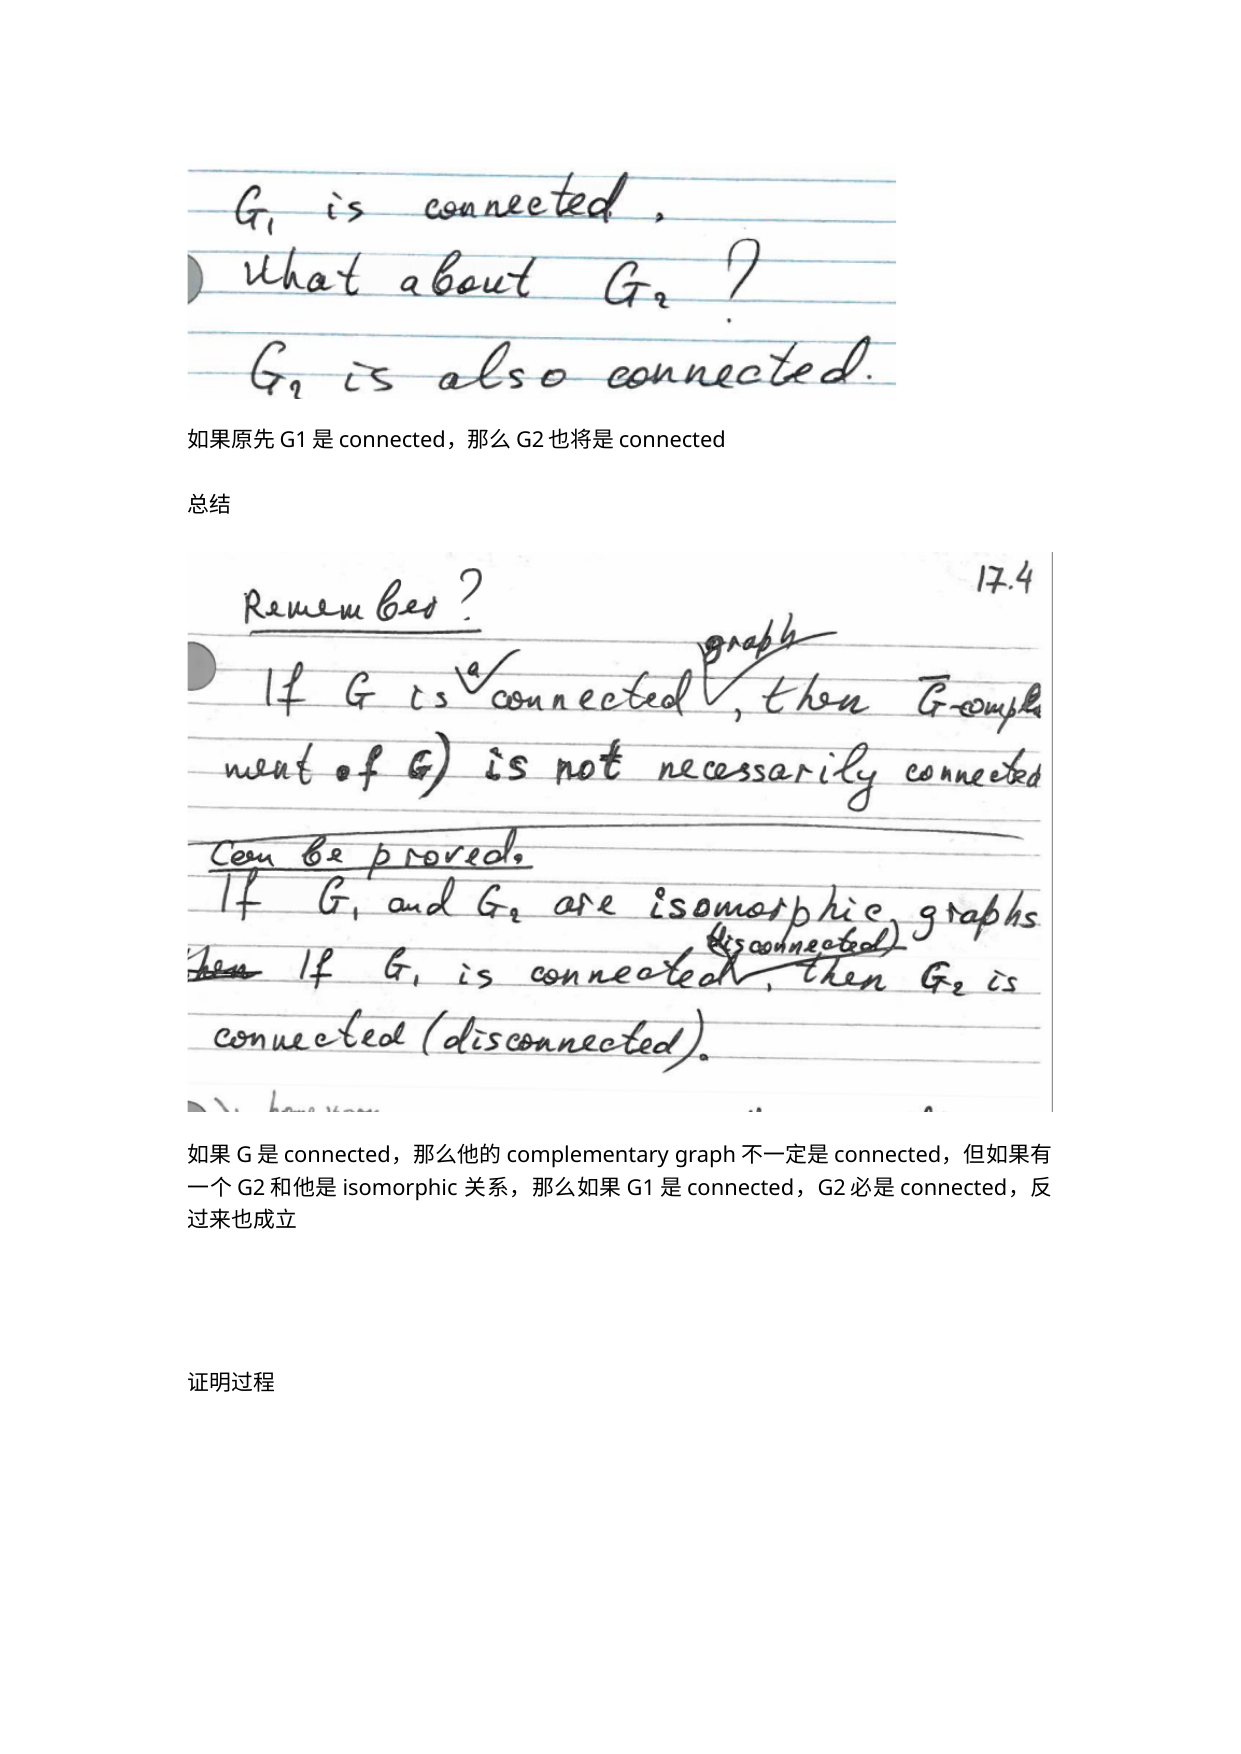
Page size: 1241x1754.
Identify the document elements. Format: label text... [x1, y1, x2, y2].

text 证明过程 [187, 1364, 1053, 1397]
picture [187, 552, 1053, 1112]
text 总结 [187, 487, 1053, 519]
text 如果原先G1是connected，那么G2也将是connected [187, 422, 1053, 454]
text 如果G是connected，那么他的complementary graph不一定是connected，但如果有一个G2和他是isomorphic 关系，那么如果G1是connected，G2必是connected，反过来也成立 [187, 1137, 1053, 1234]
picture [187, 162, 897, 399]
